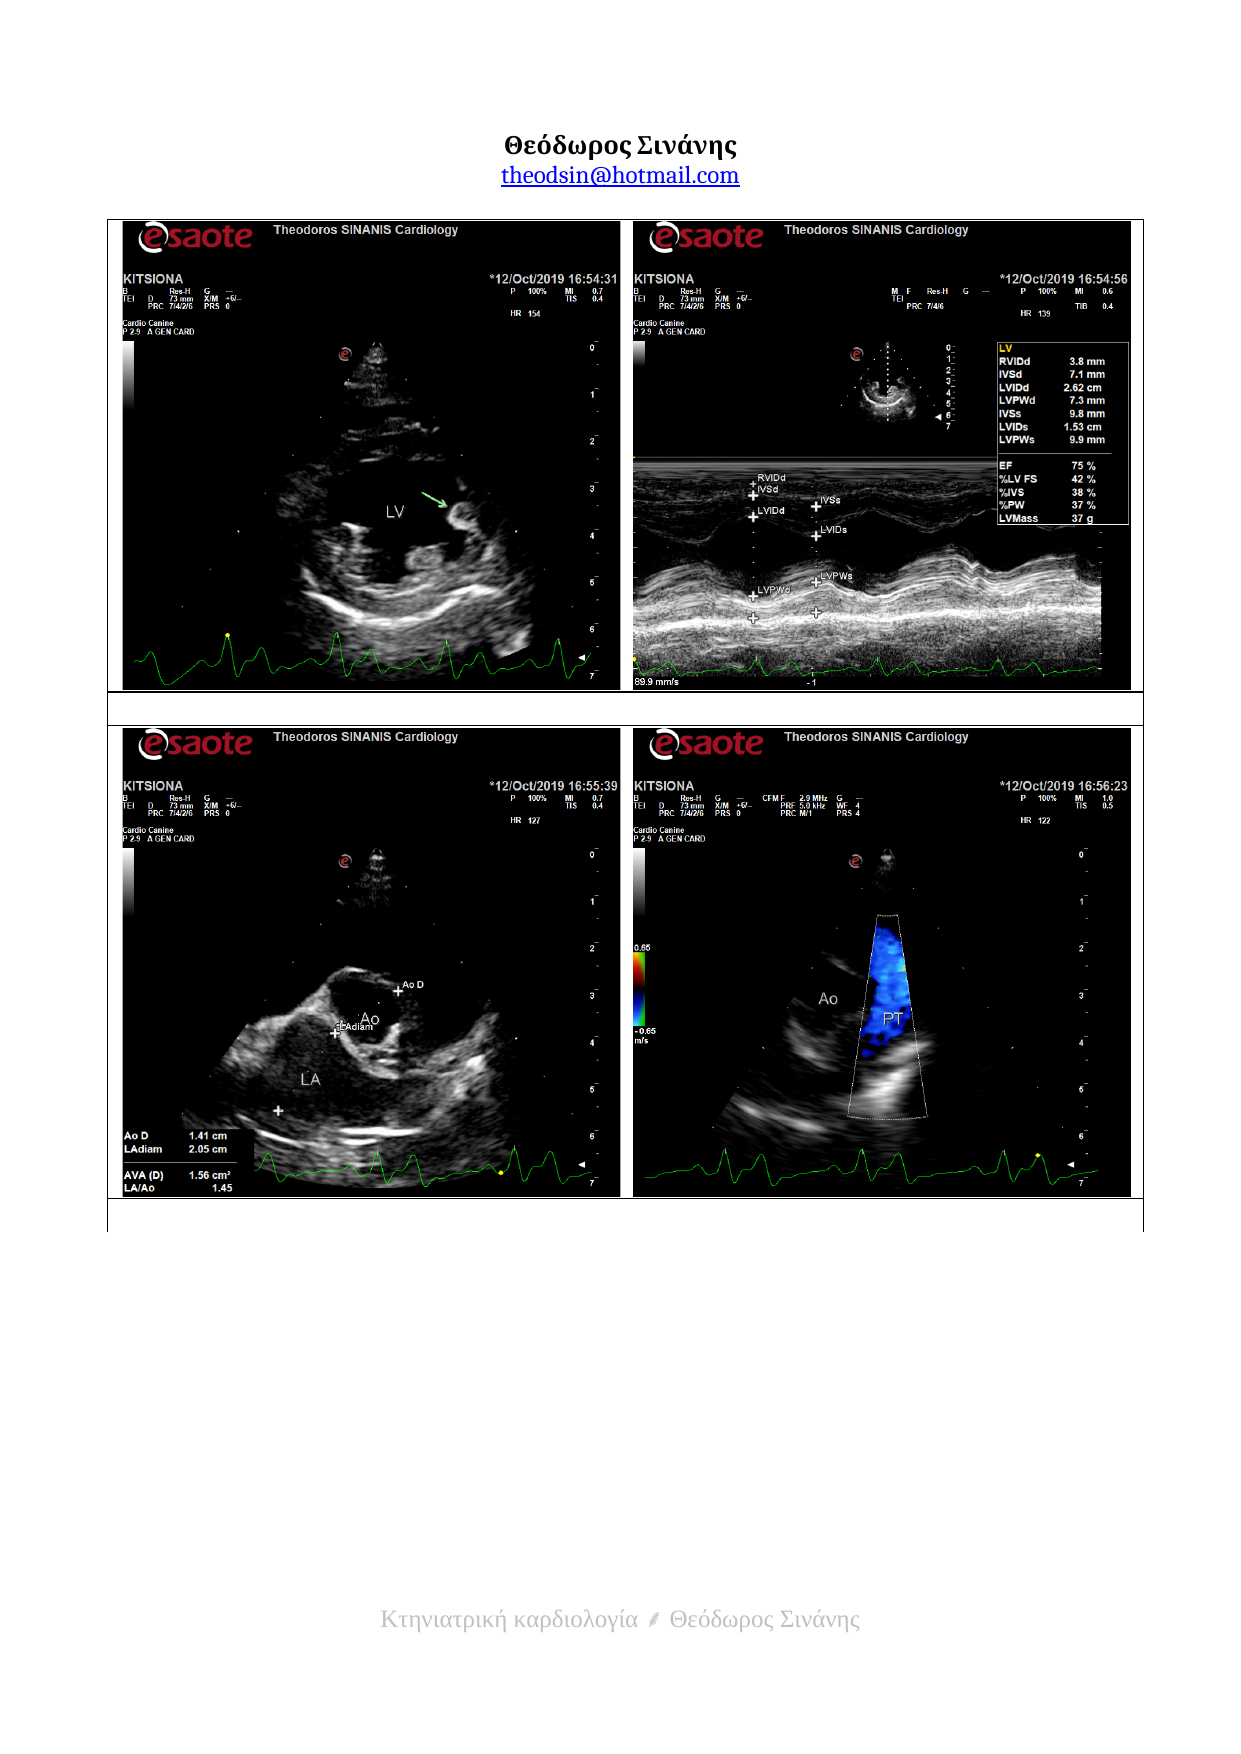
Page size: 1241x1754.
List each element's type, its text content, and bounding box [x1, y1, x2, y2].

picture [122, 728, 621, 1197]
picture [633, 221, 1131, 690]
text Θεόδωρος Σινάνης [148, 132, 1092, 161]
picture [633, 728, 1131, 1197]
picture [122, 221, 621, 690]
text theodsin@hotmail.com [148, 161, 1092, 190]
